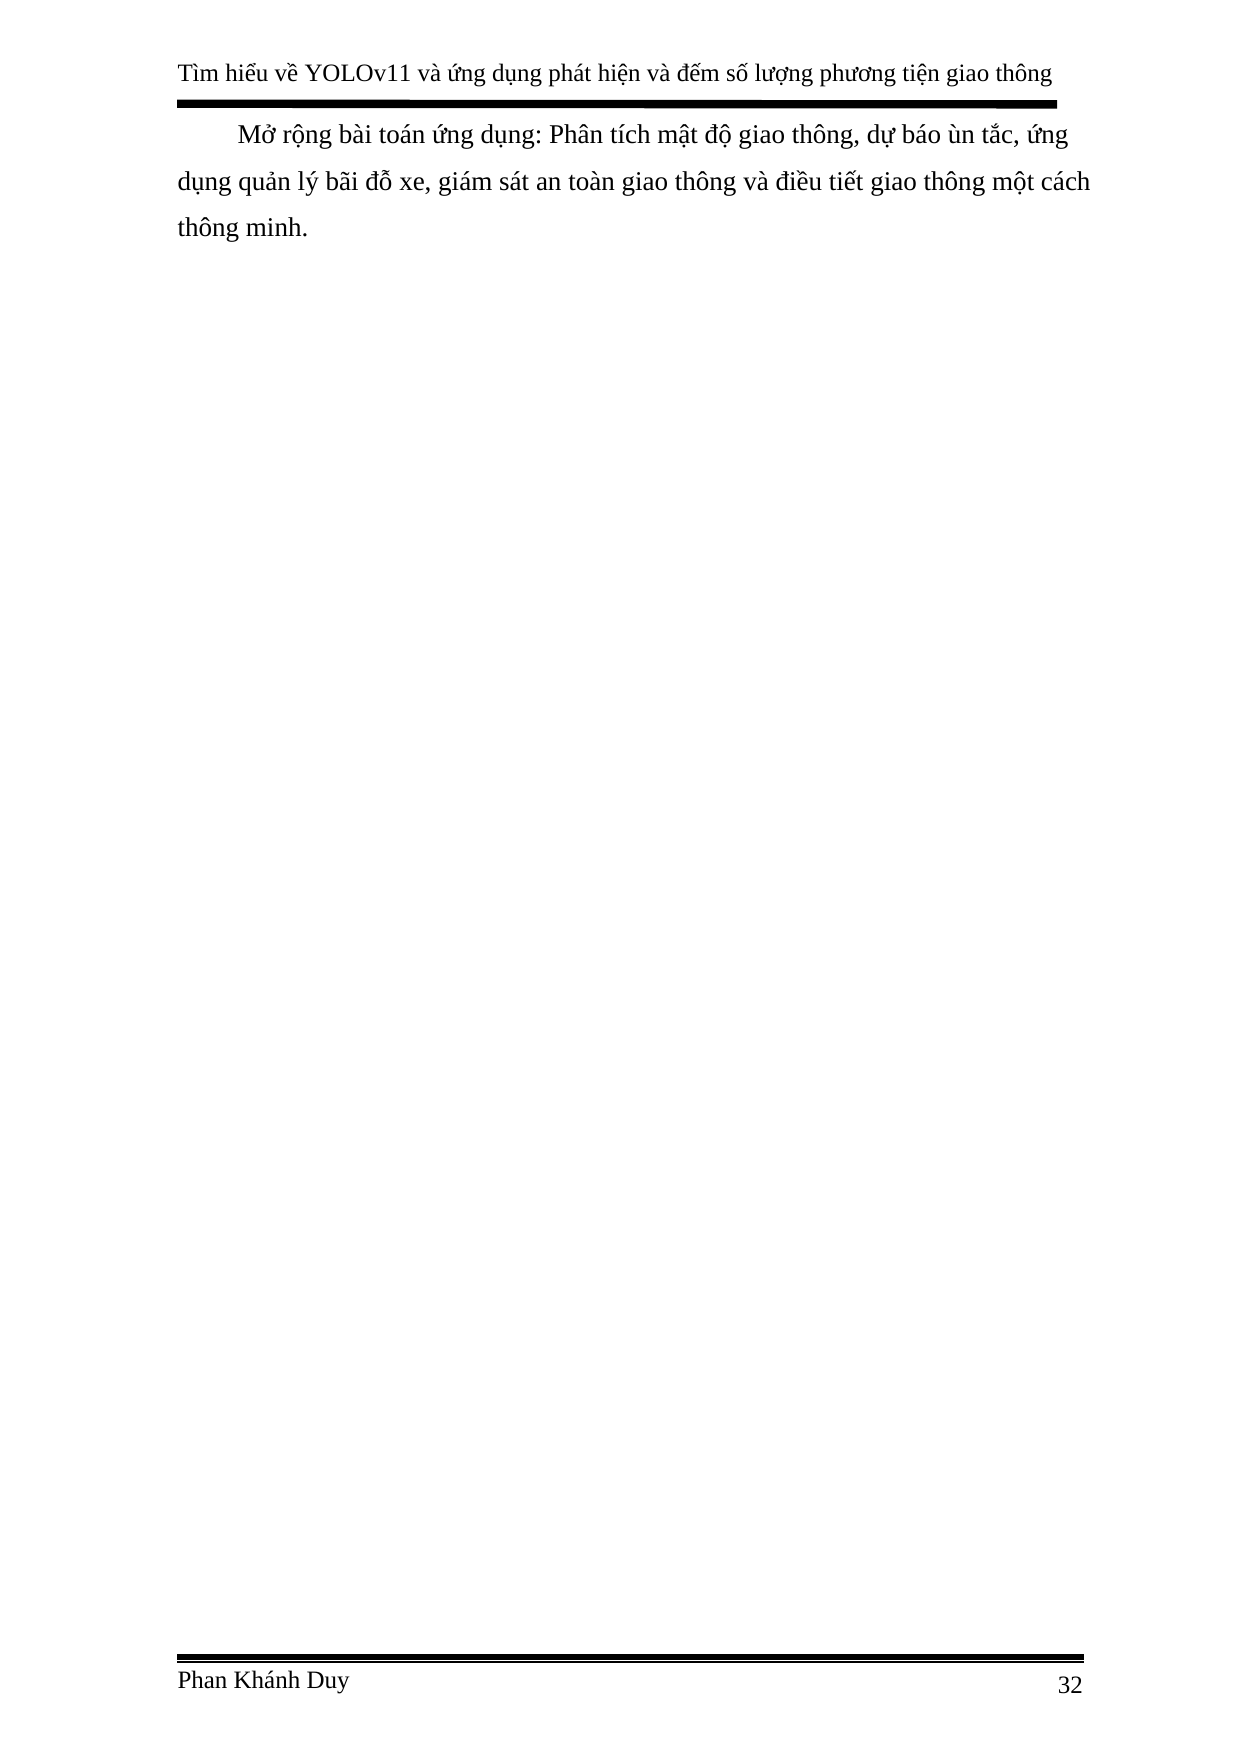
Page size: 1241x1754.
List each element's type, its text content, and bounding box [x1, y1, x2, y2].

text Mở rộng bài toán ứng dụng: Phân tích mật độ giao thông, dự báo ùn tắc, ứng dụng quản lý bãi đỗ xe, giám sát an toàn giao thông và điều tiết giao thông một cách thông minh. [177, 118, 1122, 243]
